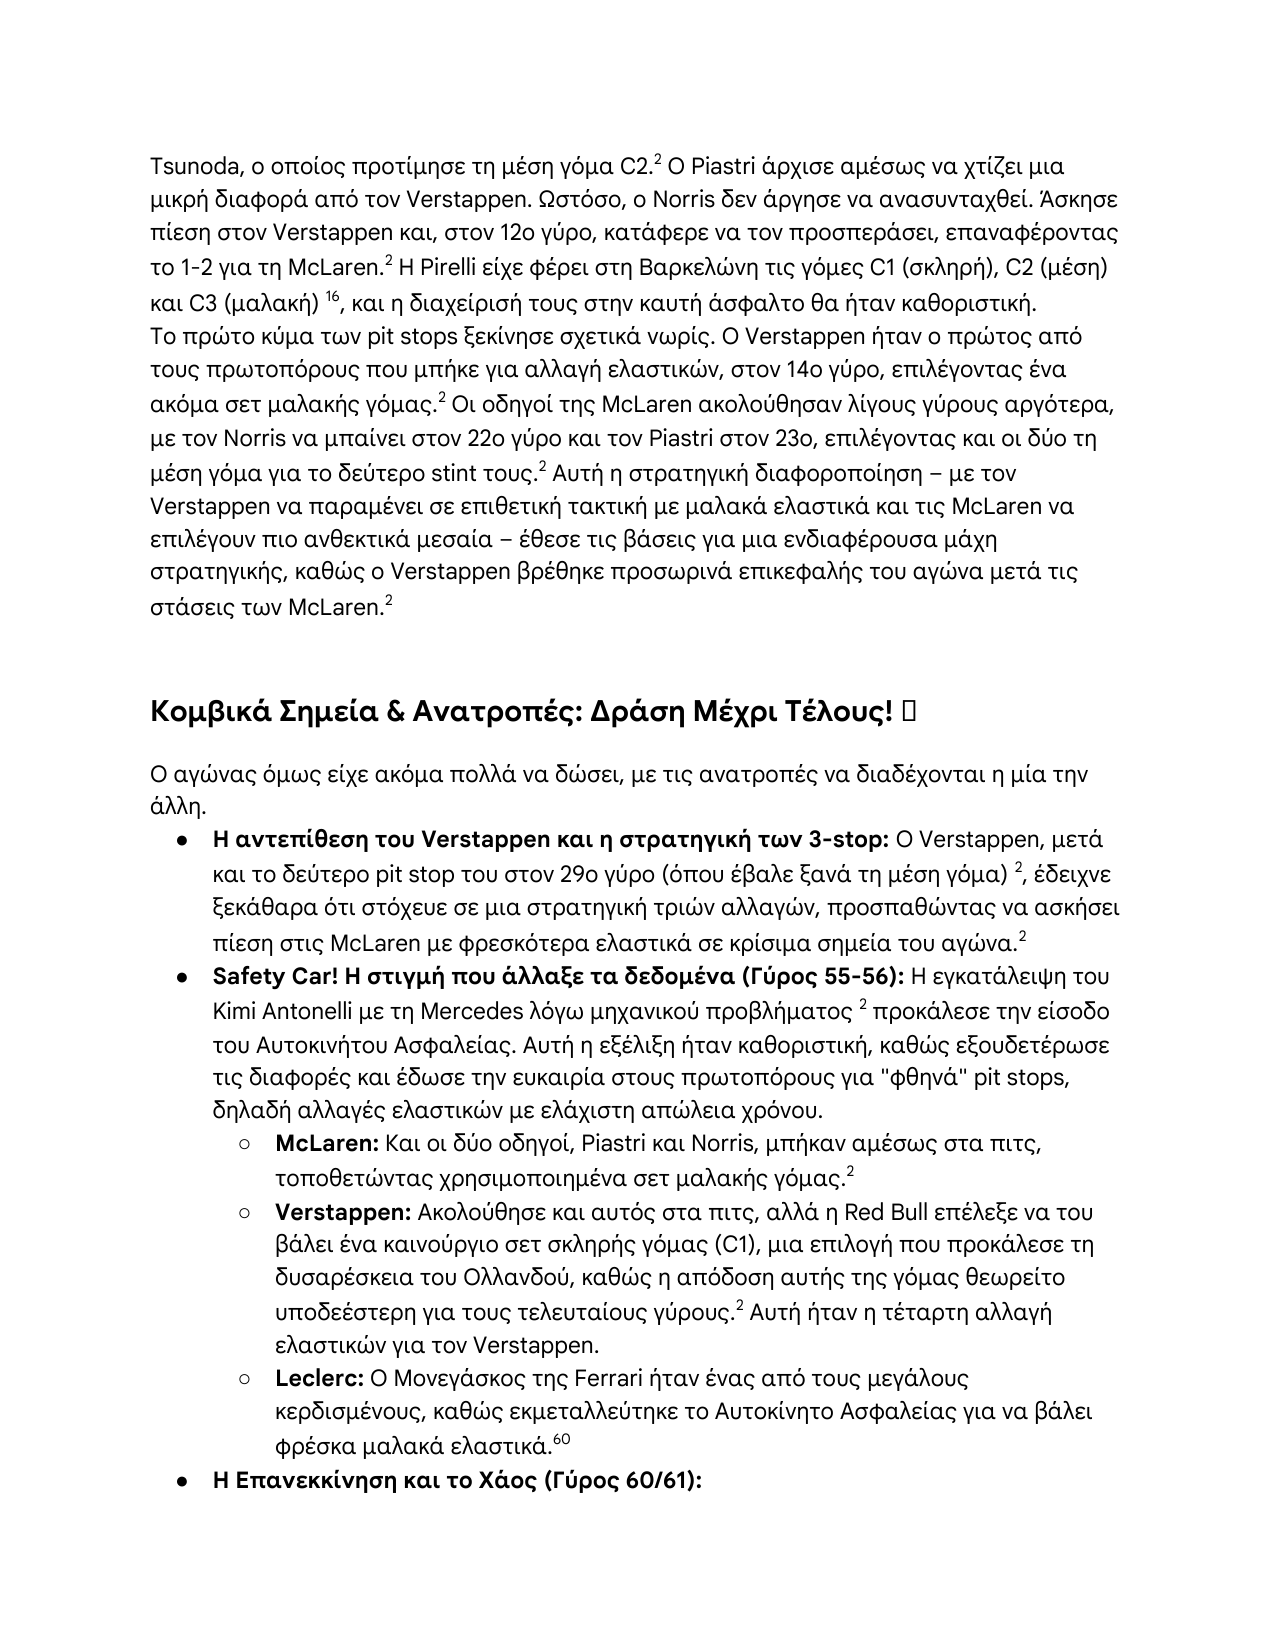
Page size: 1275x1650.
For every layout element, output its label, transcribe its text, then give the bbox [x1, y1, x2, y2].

list Safety Car! Η στιγμή που άλλαξε τα δεδομένα (Γύρος 55-56): Η εγκατάλειψη του Kimi Antonelli με τη Mercedes λόγω μηχανικού προβλήματος 2 προκάλεσε την είσοδο του Αυτοκινήτου Ασφαλείας. Αυτή η εξέλιξη ήταν καθοριστική, καθώς εξουδετέρωσε τις διαφορές και έδωσε την ευκαιρία στους πρωτοπόρους για "φθηνά" pit stops, δηλαδή αλλαγές ελαστικών με ελάχιστη απώλεια χρόνου. [175, 962, 1125, 1125]
list Η Επανεκκίνηση και το Χάος (Γύρος 60/61): [175, 1466, 1125, 1495]
subtitle Κομβικά Σημεία & Ανατροπές: Δράση Μέχρι Τέλους! 💥 [150, 693, 1125, 730]
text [150, 150, 1125, 318]
list Η αντεπίθεση του Verstappen και η στρατηγική των 3-stop: Ο Verstappen, μετά και το δεύτερο pit stop του στον 29ο γύρο (όπου έβαλε ξανά τη μέση γόμα) 2, έδειχνε ξεκάθαρα ότι στόχευε σε μια στρατηγική τριών αλλαγών, προσπαθώντας να ασκήσει πίεση στις McLaren με φρεσκότερα ελαστικά σε κρίσιμα σημεία του αγώνα.2 [175, 825, 1125, 958]
list Leclerc: Ο Μονεγάσκος της Ferrari ήταν ένας από τους μεγάλους κερδισμένους, καθώς εκμεταλλεύτηκε το Αυτοκίνητο Ασφαλείας για να βάλει φρέσκα μαλακά ελαστικά.60 [237, 1364, 1125, 1462]
text Το πρώτο κύμα των pit stops ξεκίνησε σχετικά νωρίς. Ο Verstappen ήταν ο πρώτος από τους πρωτοπόρους που μπήκε για αλλαγή ελαστικών, στον 14ο γύρο, επιλέγοντας ένα ακόμα σετ μαλακής γόμας.2 Οι οδηγοί της McLaren ακολούθησαν λίγους γύρους αργότερα, με τον Norris να μπαίνει στον 22ο γύρο και τον Piastri στον 23ο, επιλέγοντας και οι δύο τη μέση γόμα για το δεύτερο stint τους.2 Αυτή η στρατηγική διαφοροποίηση – με τον Verstappen να παραμένει σε επιθετική τακτική με μαλακά ελαστικά και τις McLaren να επιλέγουν πιο ανθεκτικά μεσαία – έθεσε τις βάσεις για μια ενδιαφέρουσα μάχη στρατηγικής, καθώς ο Verstappen βρέθηκε προσωρινά επικεφαλής του αγώνα μετά τις στάσεις των McLaren.2 [150, 323, 1125, 622]
list Verstappen: Ακολούθησε και αυτός στα πιτς, αλλά η Red Bull επέλεξε να του βάλει ένα καινούργιο σετ σκληρής γόμας (C1), μια επιλογή που προκάλεσε τη δυσαρέσκεια του Ολλανδού, καθώς η απόδοση αυτής της γόμας θεωρείτο υποδεέστερη για τους τελευταίους γύρους.2 Αυτή ήταν η τέταρτη αλλαγή ελαστικών για τον Verstappen. [237, 1198, 1125, 1361]
text Ο αγώνας όμως είχε ακόμα πολλά να δώσει, με τις ανατροπές να διαδέχονται η μία την άλλη. [150, 760, 1125, 821]
list McLaren: Και οι δύο οδηγοί, Piastri και Norris, μπήκαν αμέσως στα πιτς, τοποθετώντας χρησιμοποιημένα σετ μαλακής γόμας.2 [237, 1129, 1125, 1193]
